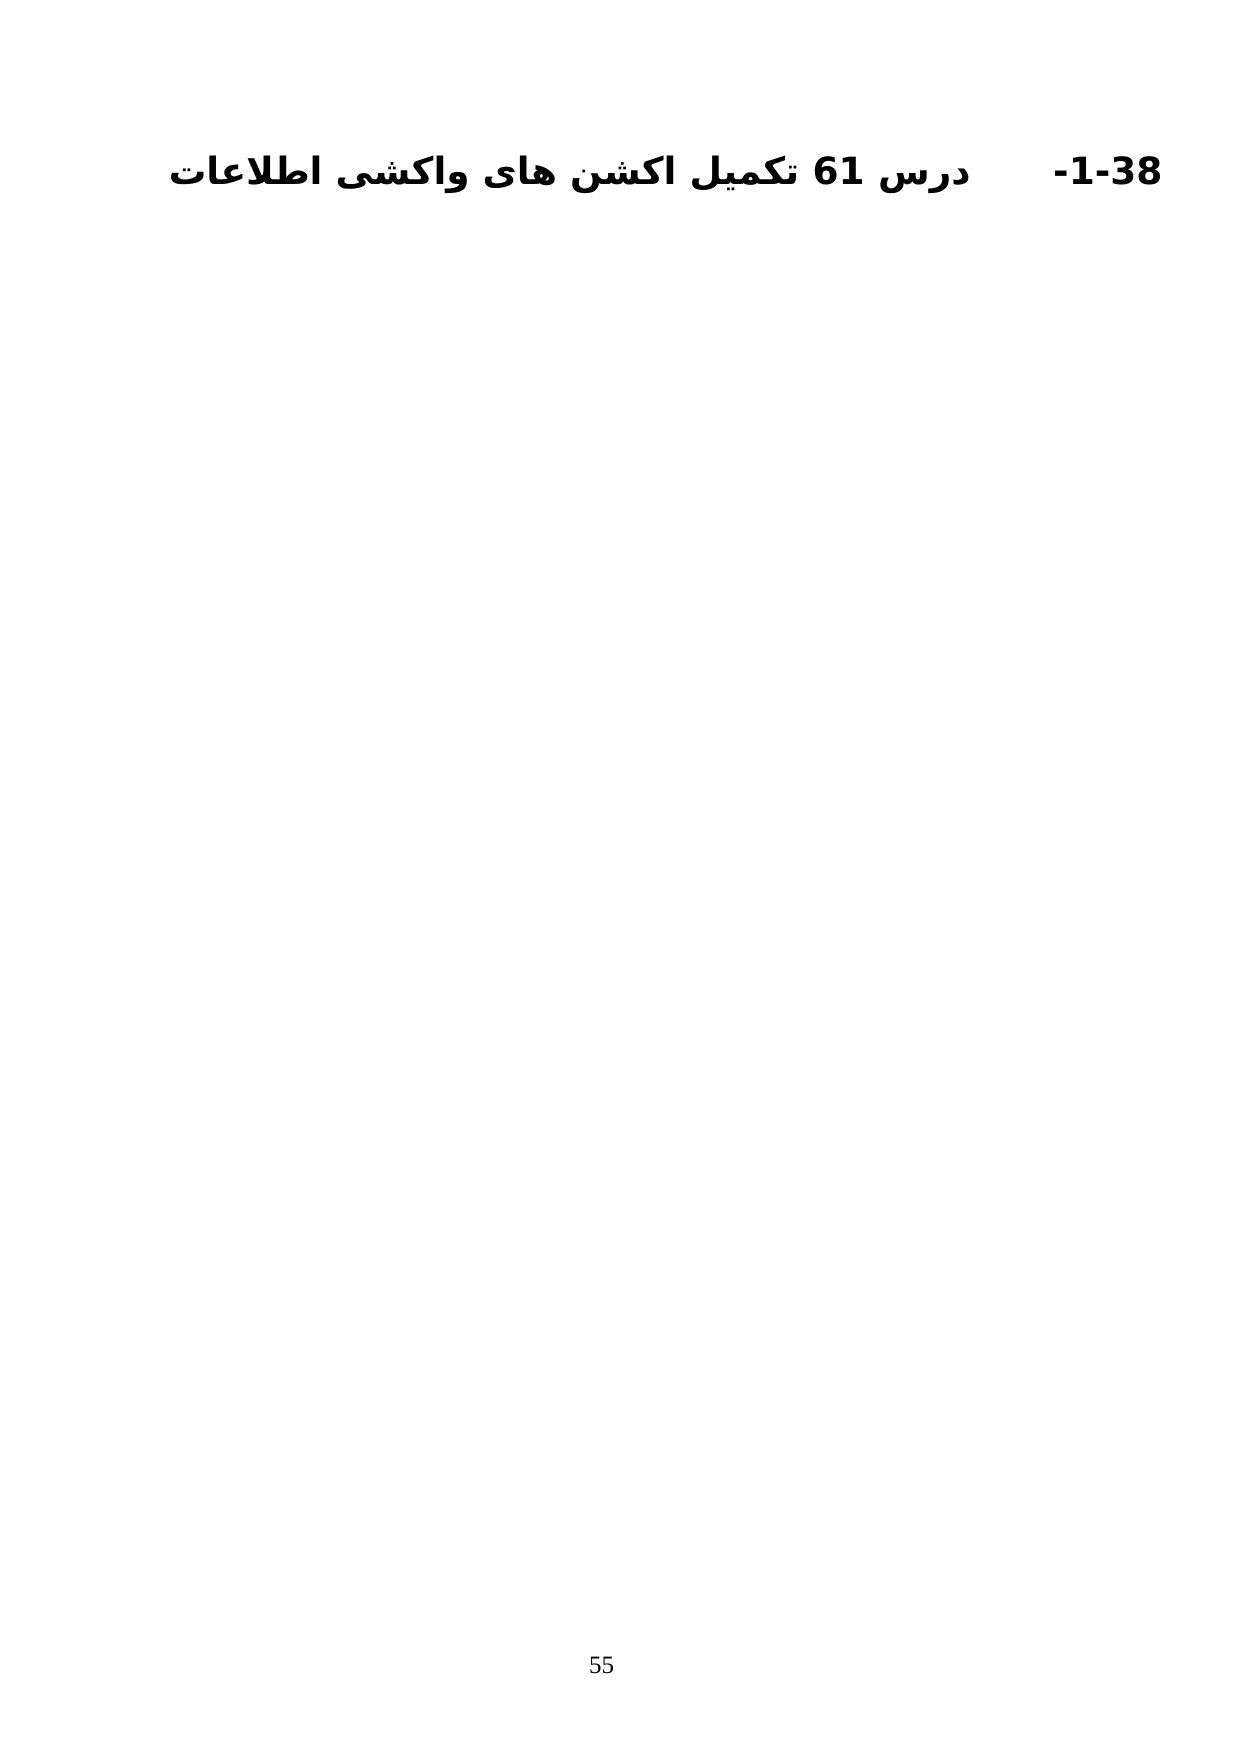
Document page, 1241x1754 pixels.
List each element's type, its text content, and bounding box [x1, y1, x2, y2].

text درس 61 تکمیل اکشن های واکشی اطلاعات [150, 150, 1053, 194]
